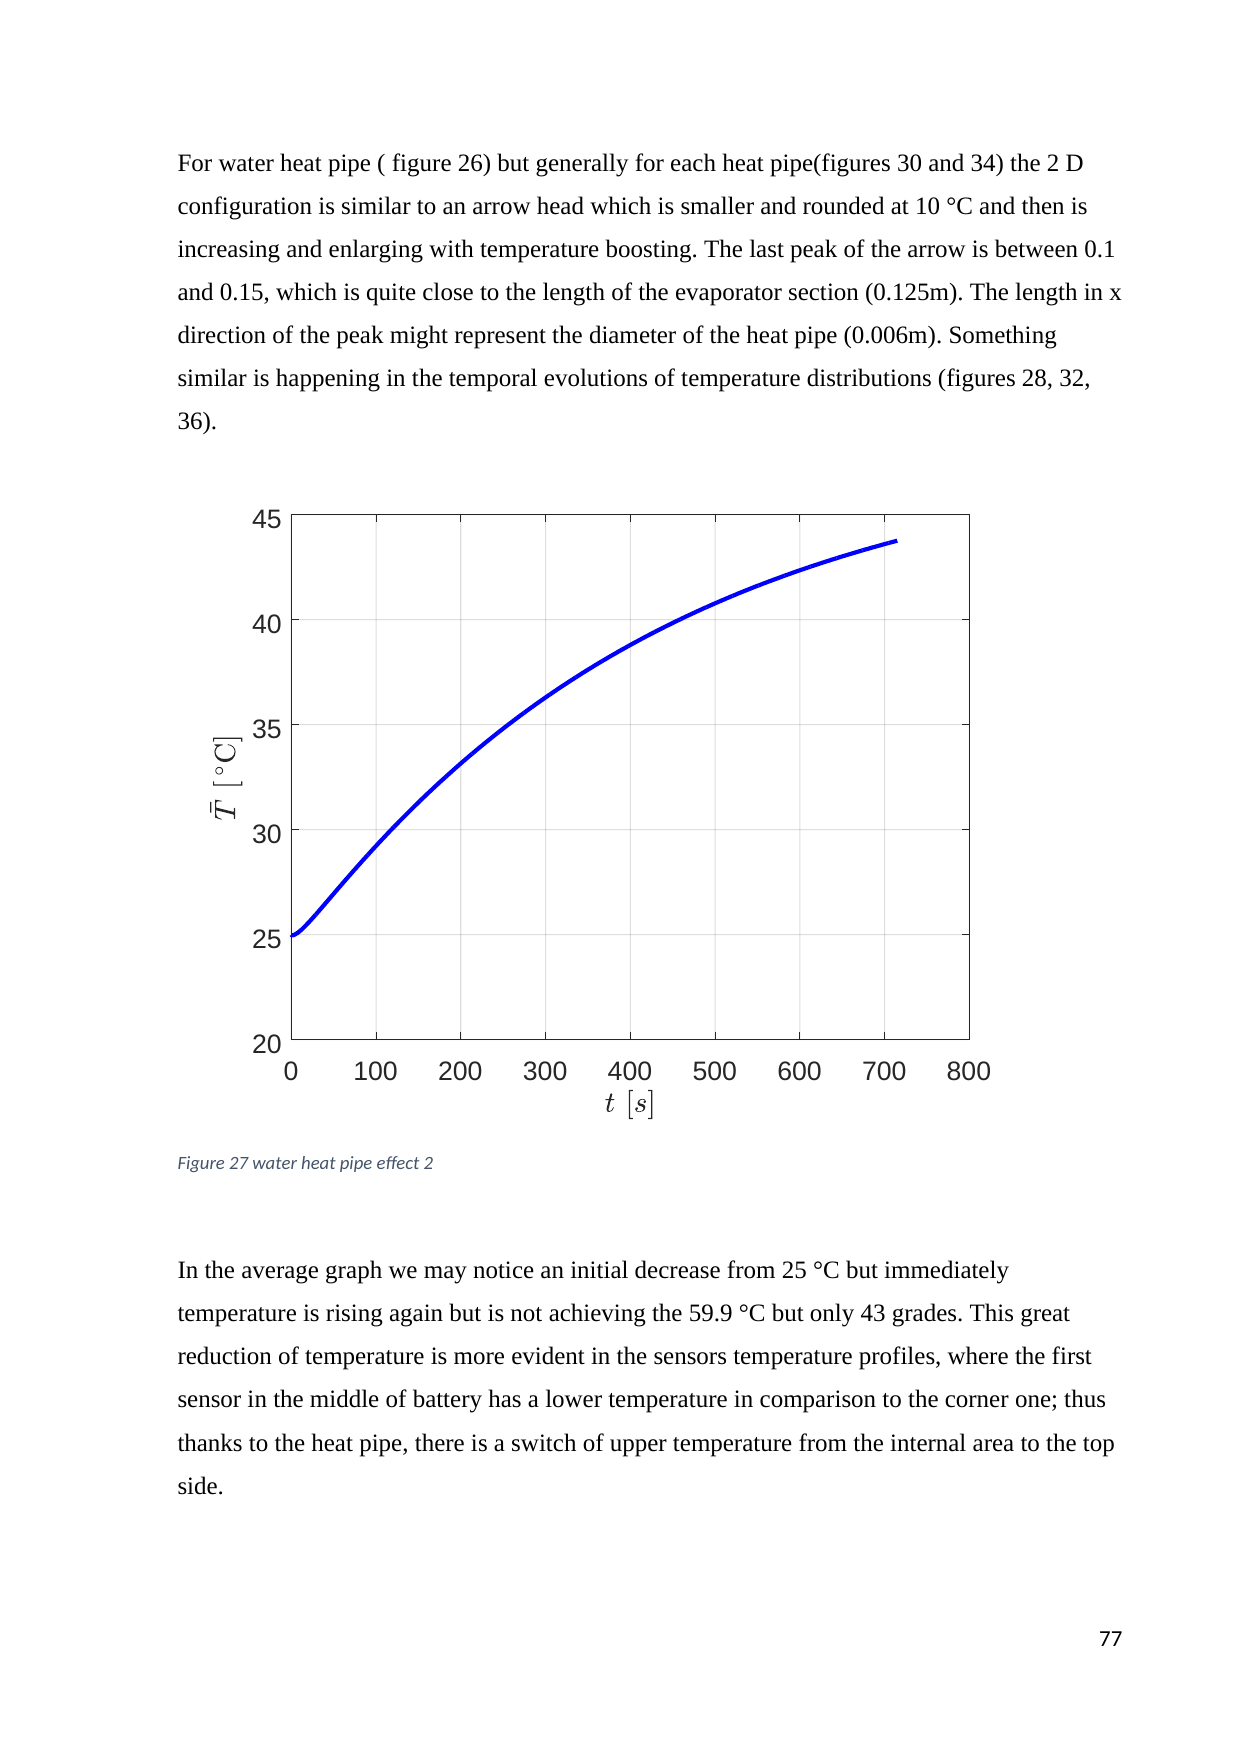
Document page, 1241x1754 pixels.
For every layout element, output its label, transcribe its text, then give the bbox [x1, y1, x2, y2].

text For water heat pipe ( figure 26) but generally for each heat pipe(figures 30 and 34) the 2 D configuration is similar to an arrow head which is smaller and rounded at 10 °C and then is increasing and enlarging with temperature boosting. The last peak of the arrow is between 0.1 and 0.15, which is quite close to the length of the evaporator section (0.125m). The length in x direction of the peak might represent the diameter of the heat pipe (0.006m). Something similar is happening in the temporal evolutions of temperature distributions (figures 28, 32, 36). [177, 148, 1122, 435]
text In the average graph we may notice an initial decrease from 25 °C but immediately temperature is rising again but is not achieving the 59.9 °C but only 43 grades. This great reduction of temperature is more evident in the sensors temperature profiles, where the first sensor in the middle of battery has a lower temperature in comparison to the corner one; thus thanks to the heat pipe, there is a switch of upper temperature from the internal area to the top side. [177, 1255, 1122, 1499]
text Figure 27 water heat pipe effect 2 [177, 1152, 1122, 1174]
